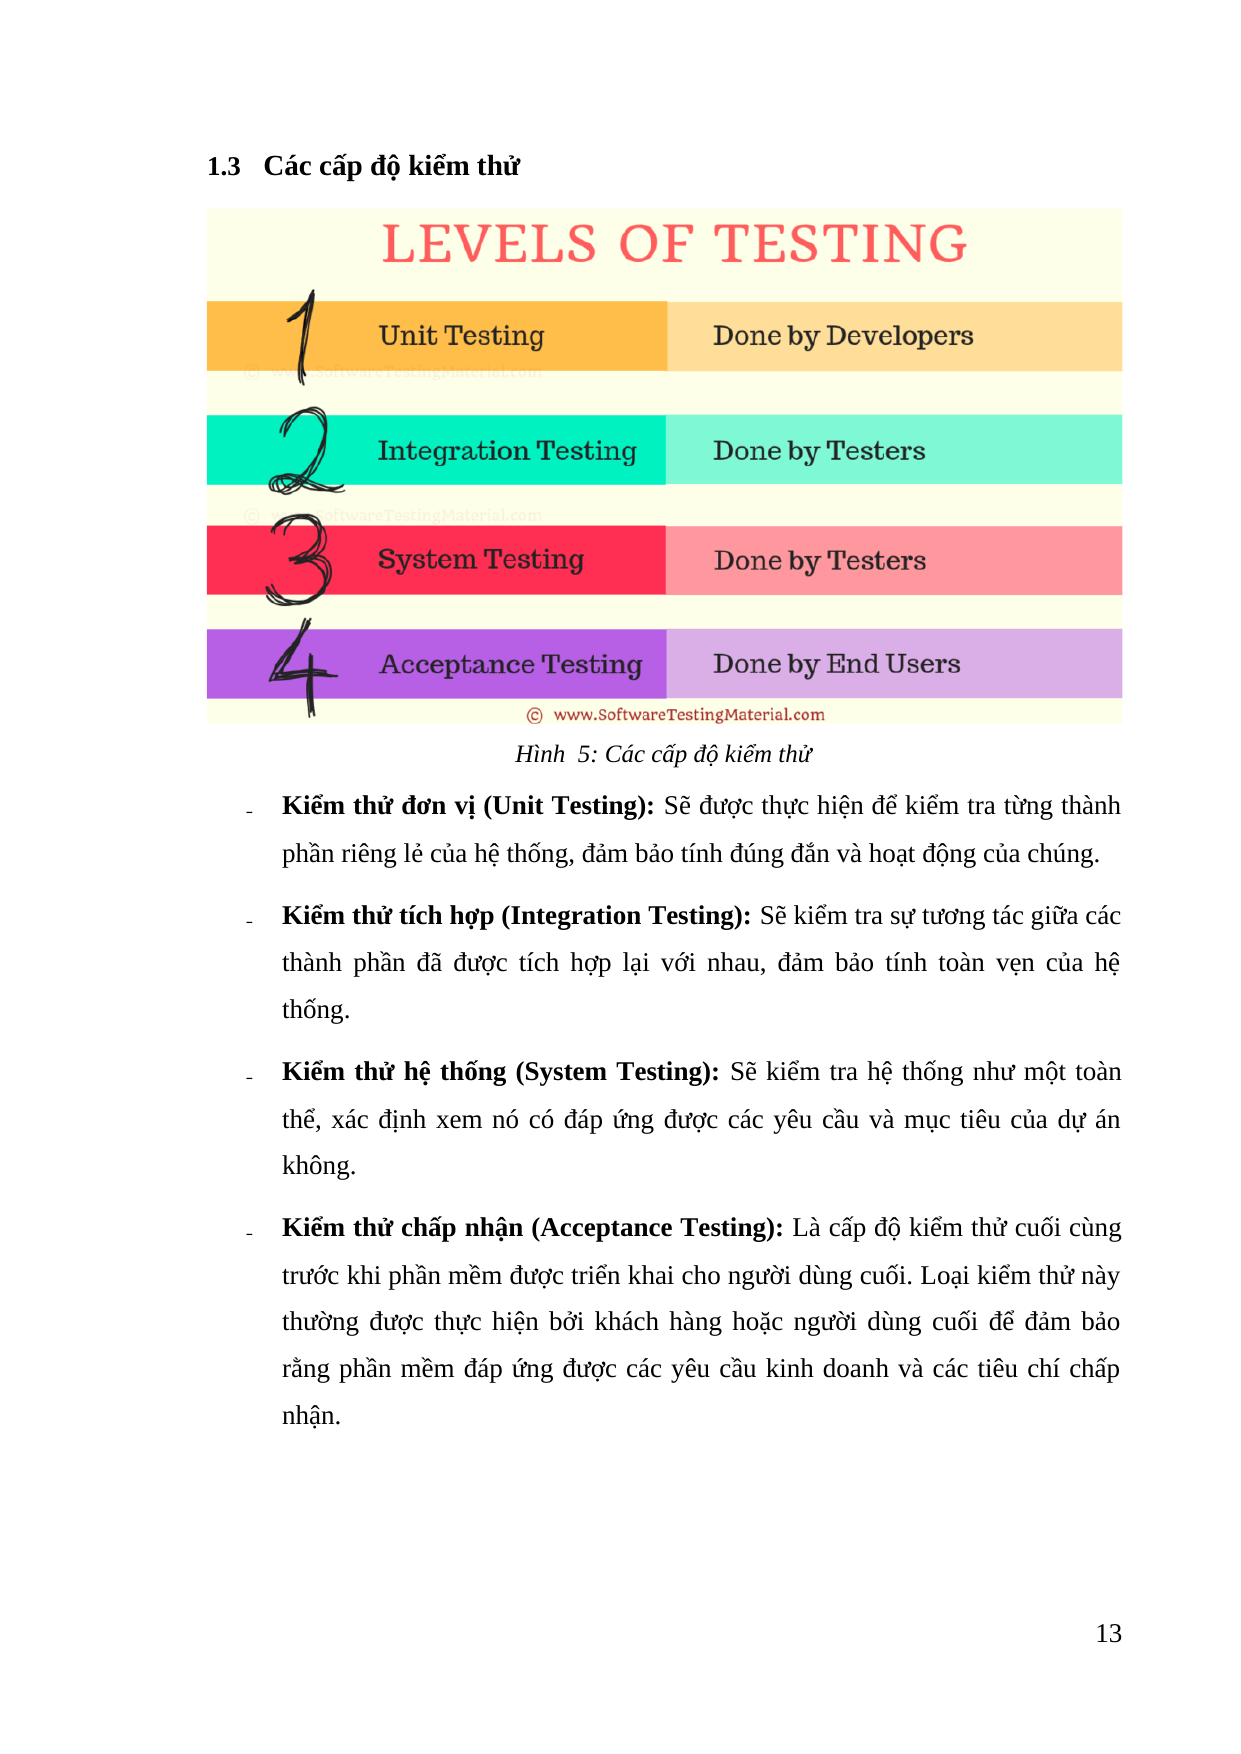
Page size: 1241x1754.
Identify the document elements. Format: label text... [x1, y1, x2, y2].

subtitle Các cấp độ kiểm thử [207, 148, 1122, 181]
text Hình 5: Các cấp độ kiểm thử [207, 739, 1122, 768]
picture [206, 208, 1123, 724]
list Kiểm thử hệ thống (System Testing): Sẽ kiểm tra hệ thống như một toàn thể, xác định xem nó có đáp ứng được các yêu cầu và mục tiêu của dự án không. [244, 1054, 1122, 1181]
list Kiểm thử đơn vị (Unit Testing): Sẽ được thực hiện để kiểm tra từng thành phần riêng lẻ của hệ thống, đảm bảo tính đúng đắn và hoạt động của chúng. [244, 788, 1122, 868]
list Kiểm thử tích hợp (Integration Testing): Sẽ kiểm tra sự tương tác giữa các thành phần đã được tích hợp lại với nhau, đảm bảo tính toàn vẹn của hệ thống. [244, 898, 1122, 1024]
list Kiểm thử chấp nhận (Acceptance Testing): Là cấp độ kiểm thử cuối cùng trước khi phần mềm được triển khai cho người dùng cuối. Loại kiểm thử này thường được thực hiện bởi khách hàng hoặc người dùng cuối để đảm bảo rằng phần mềm đáp ứng được các yêu cầu kinh doanh và các tiêu chí chấp nhận. [244, 1210, 1122, 1430]
